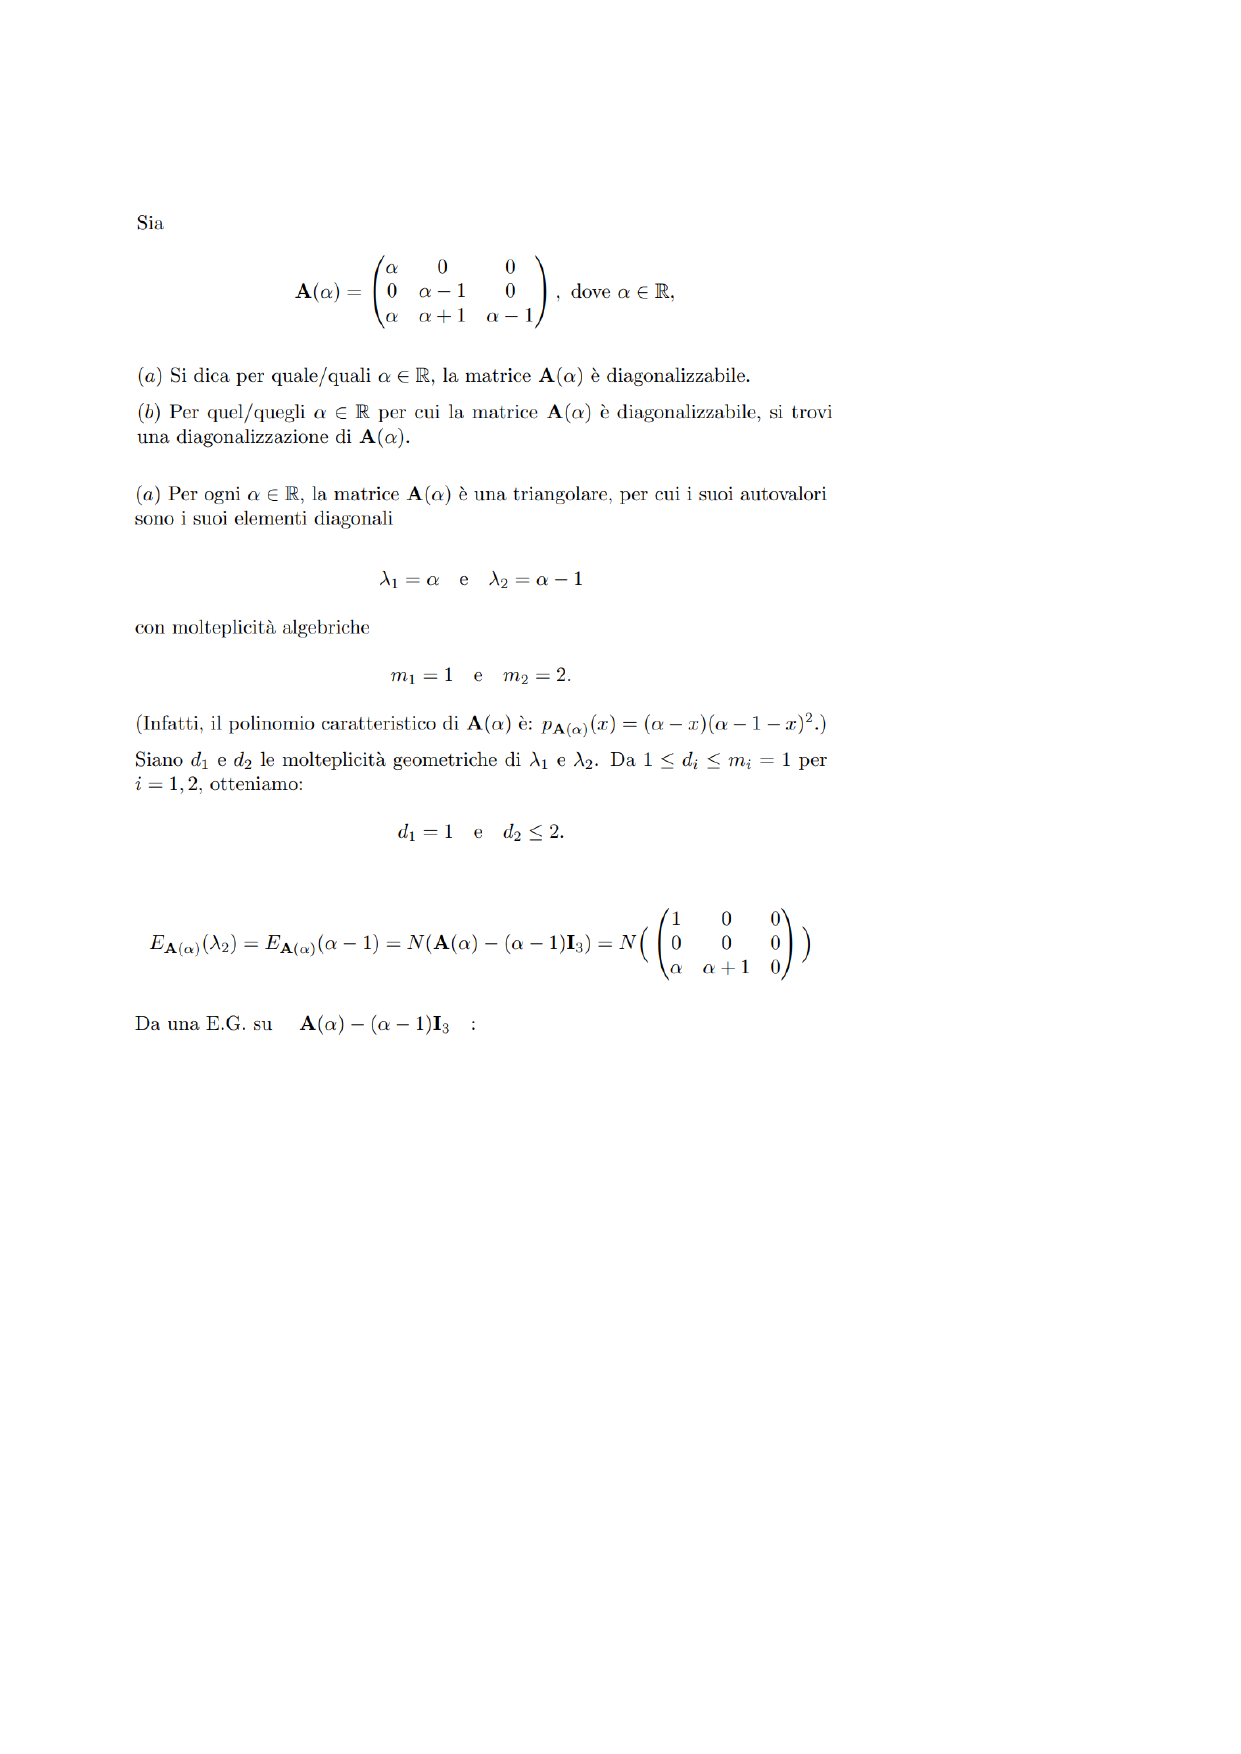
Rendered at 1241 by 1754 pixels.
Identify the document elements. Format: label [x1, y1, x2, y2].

picture [118, 194, 869, 456]
picture [118, 474, 869, 1056]
